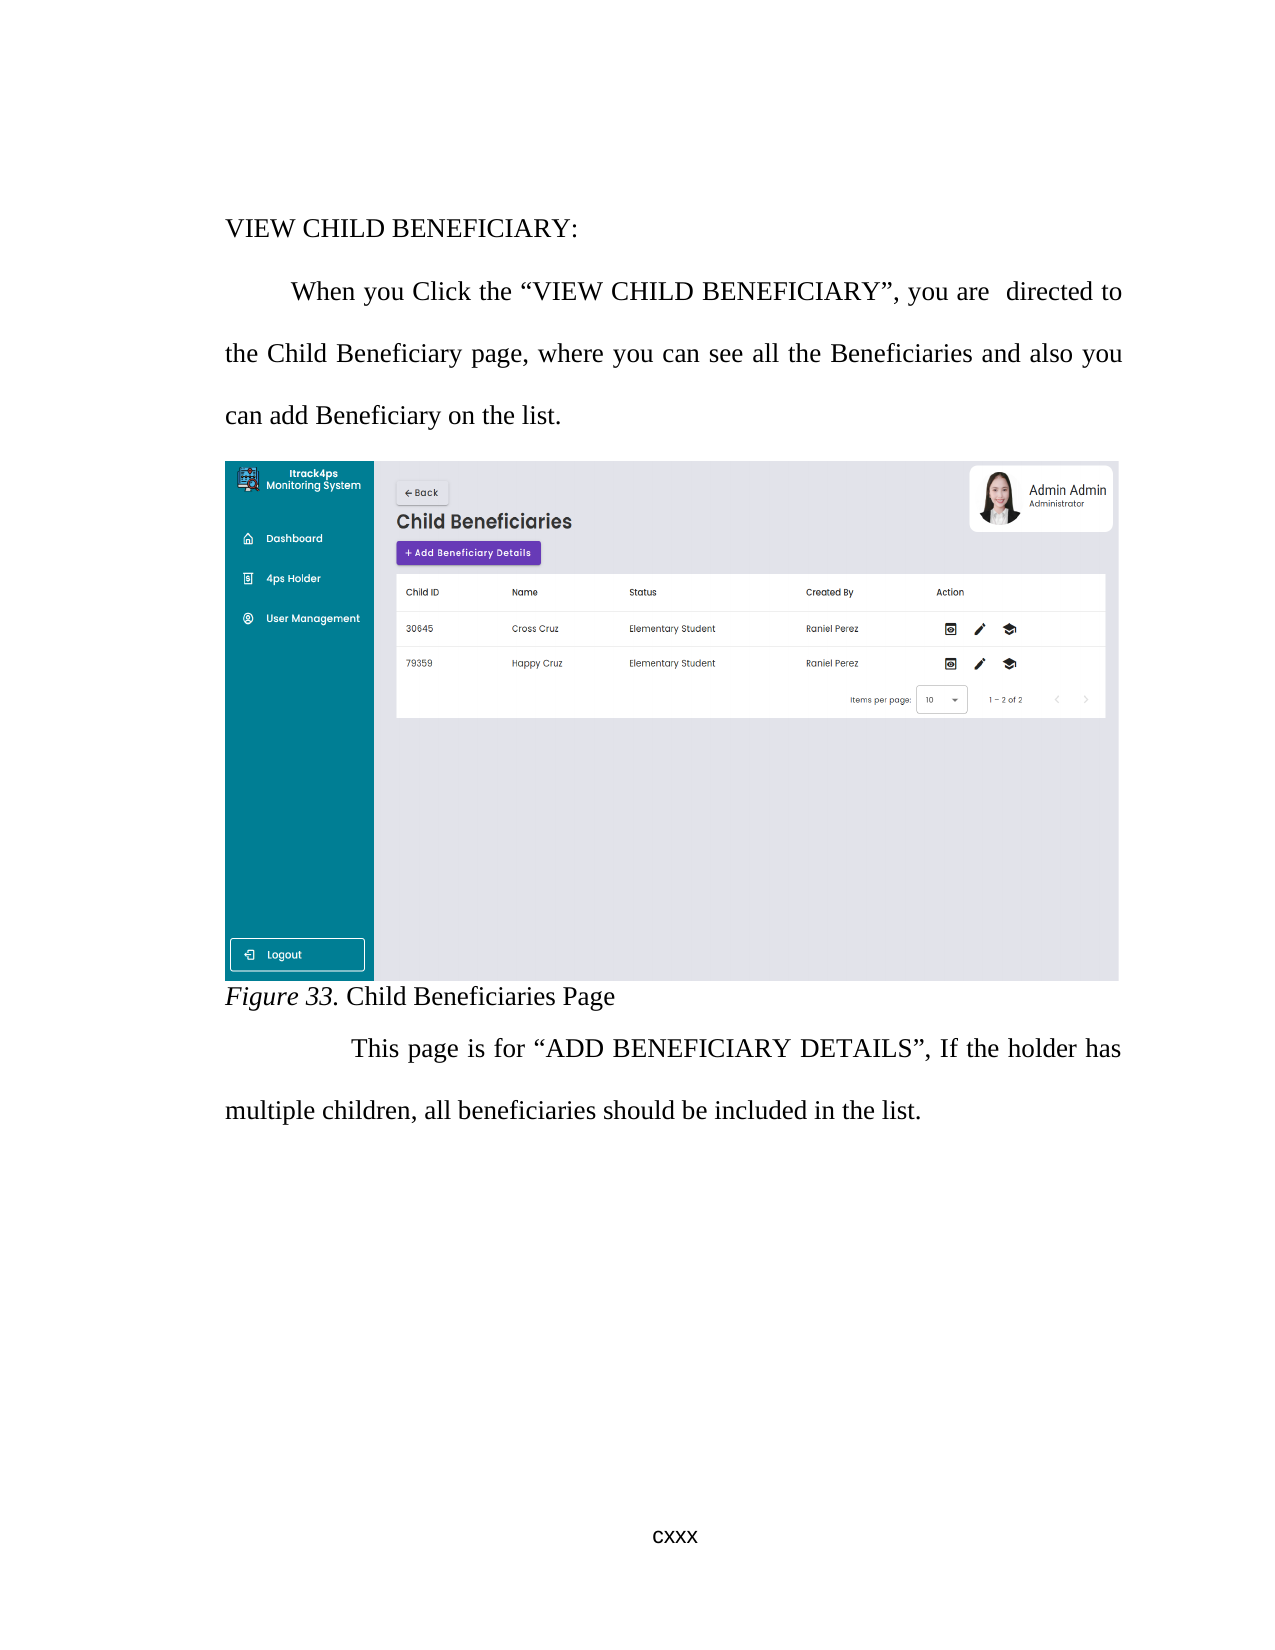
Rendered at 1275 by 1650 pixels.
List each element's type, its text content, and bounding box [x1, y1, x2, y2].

text This page is for “ADD BENEFICIARY DETAILS”, If the holder has multiple children, all beneficiaries should be included in the list. [225, 1032, 1125, 1126]
text Figure 33. Child Beneficiaries Page [225, 980, 1125, 1011]
text When you Click the “VIEW CHILD BENEFICIARY”, you are directed to the Child Beneficiary page, where you can see all the Beneficiaries and also you can add Beneficiary on the list. [225, 274, 1125, 430]
text VIEW CHILD BENEFICIARY: [225, 212, 1125, 243]
picture [225, 461, 1119, 981]
